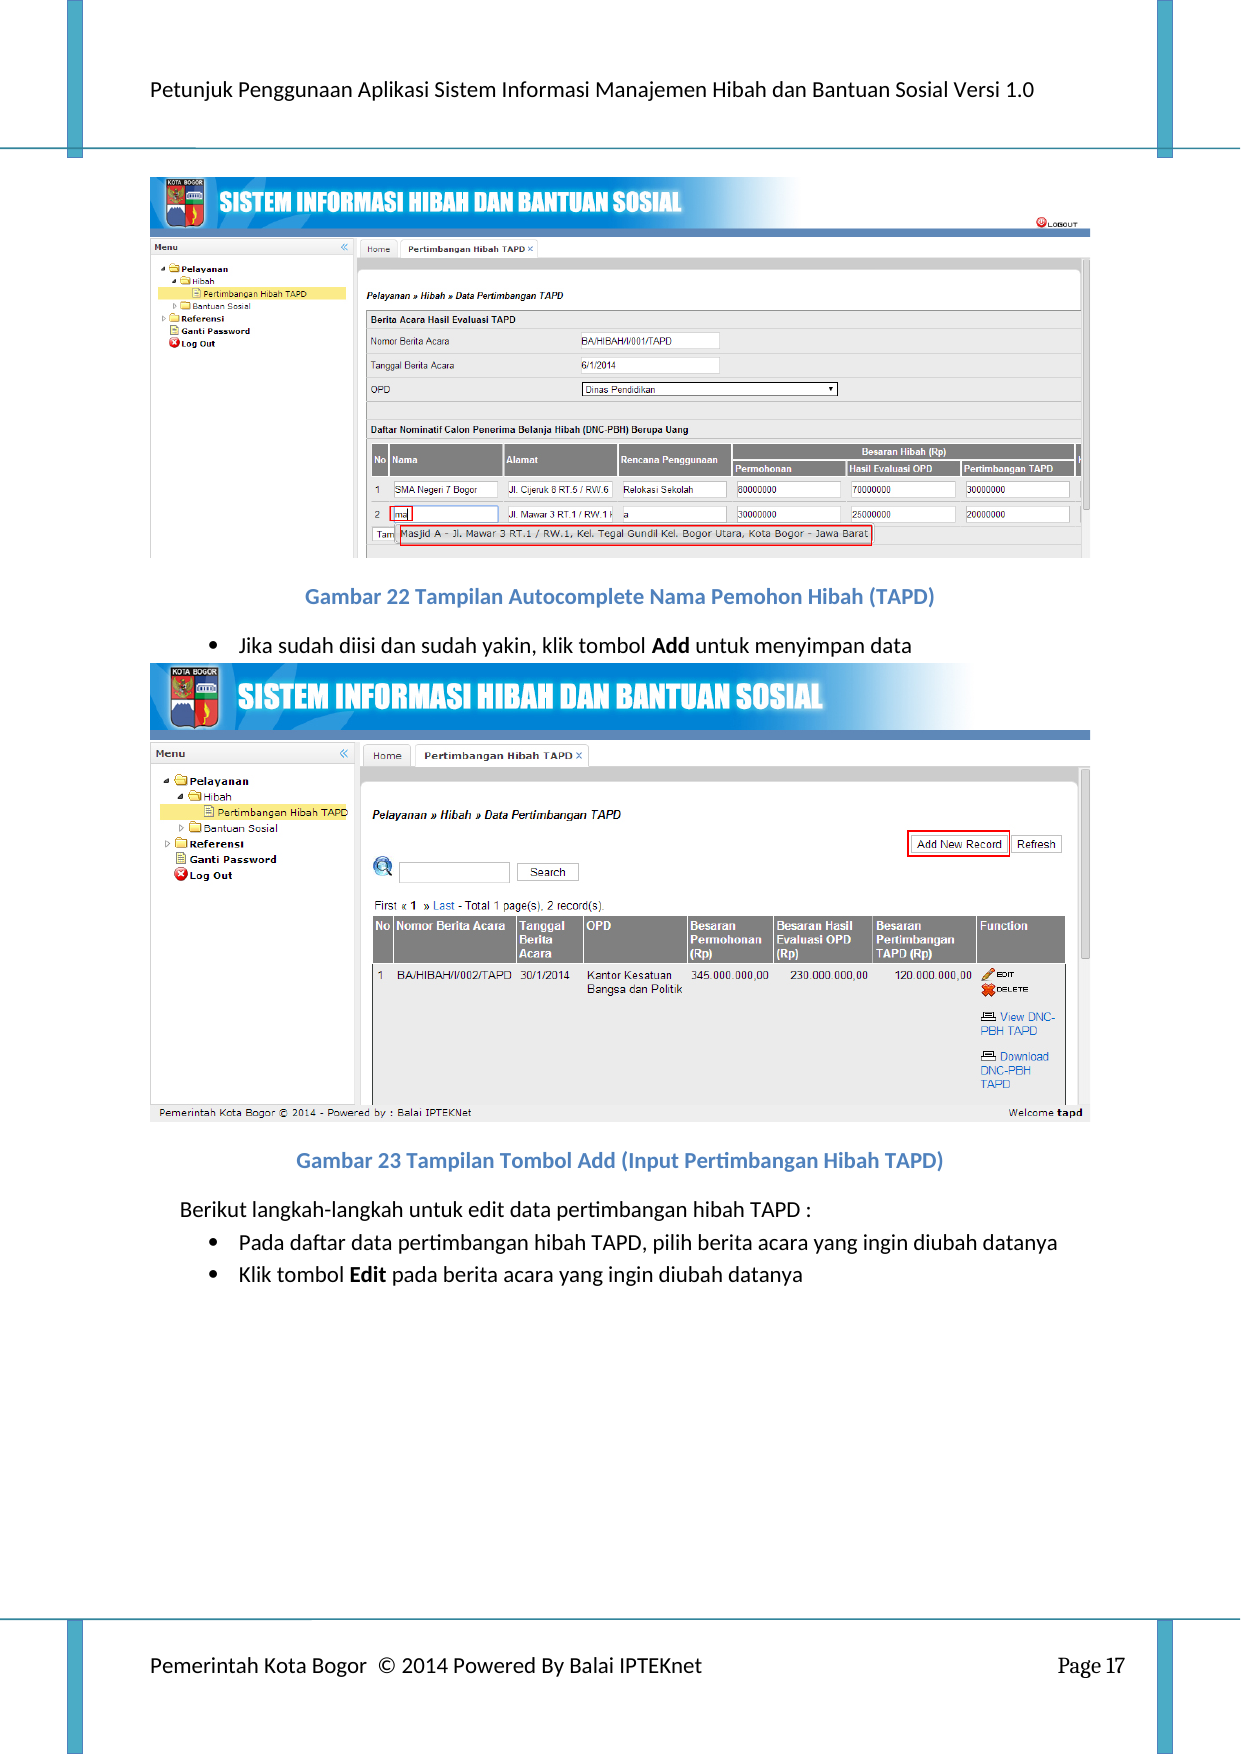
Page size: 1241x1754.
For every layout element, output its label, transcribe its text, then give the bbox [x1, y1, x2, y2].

picture [150, 663, 1091, 1122]
text Gambar 22 Tampilan Autocomplete Nama Pemohon Hibah (TAPD) [150, 582, 1090, 610]
list Pada daftar data pertimbangan hibah TAPD, pilih berita acara yang ingin diubah datanya [209, 1228, 1090, 1256]
list Klik tombol Edit pada berita acara yang ingin diubah datanya [209, 1260, 1090, 1288]
list Berikut langkah-langkah untuk edit data pertimbangan hibah TAPD : [179, 1196, 1090, 1223]
list Jika sudah diisi dan sudah yakin, klik tombol Add untuk menyimpan data [209, 631, 1090, 659]
text Gambar 23 Tampilan Tombol Add (Input Pertimbangan Hibah TAPD) [150, 1147, 1090, 1175]
picture [150, 177, 1091, 558]
